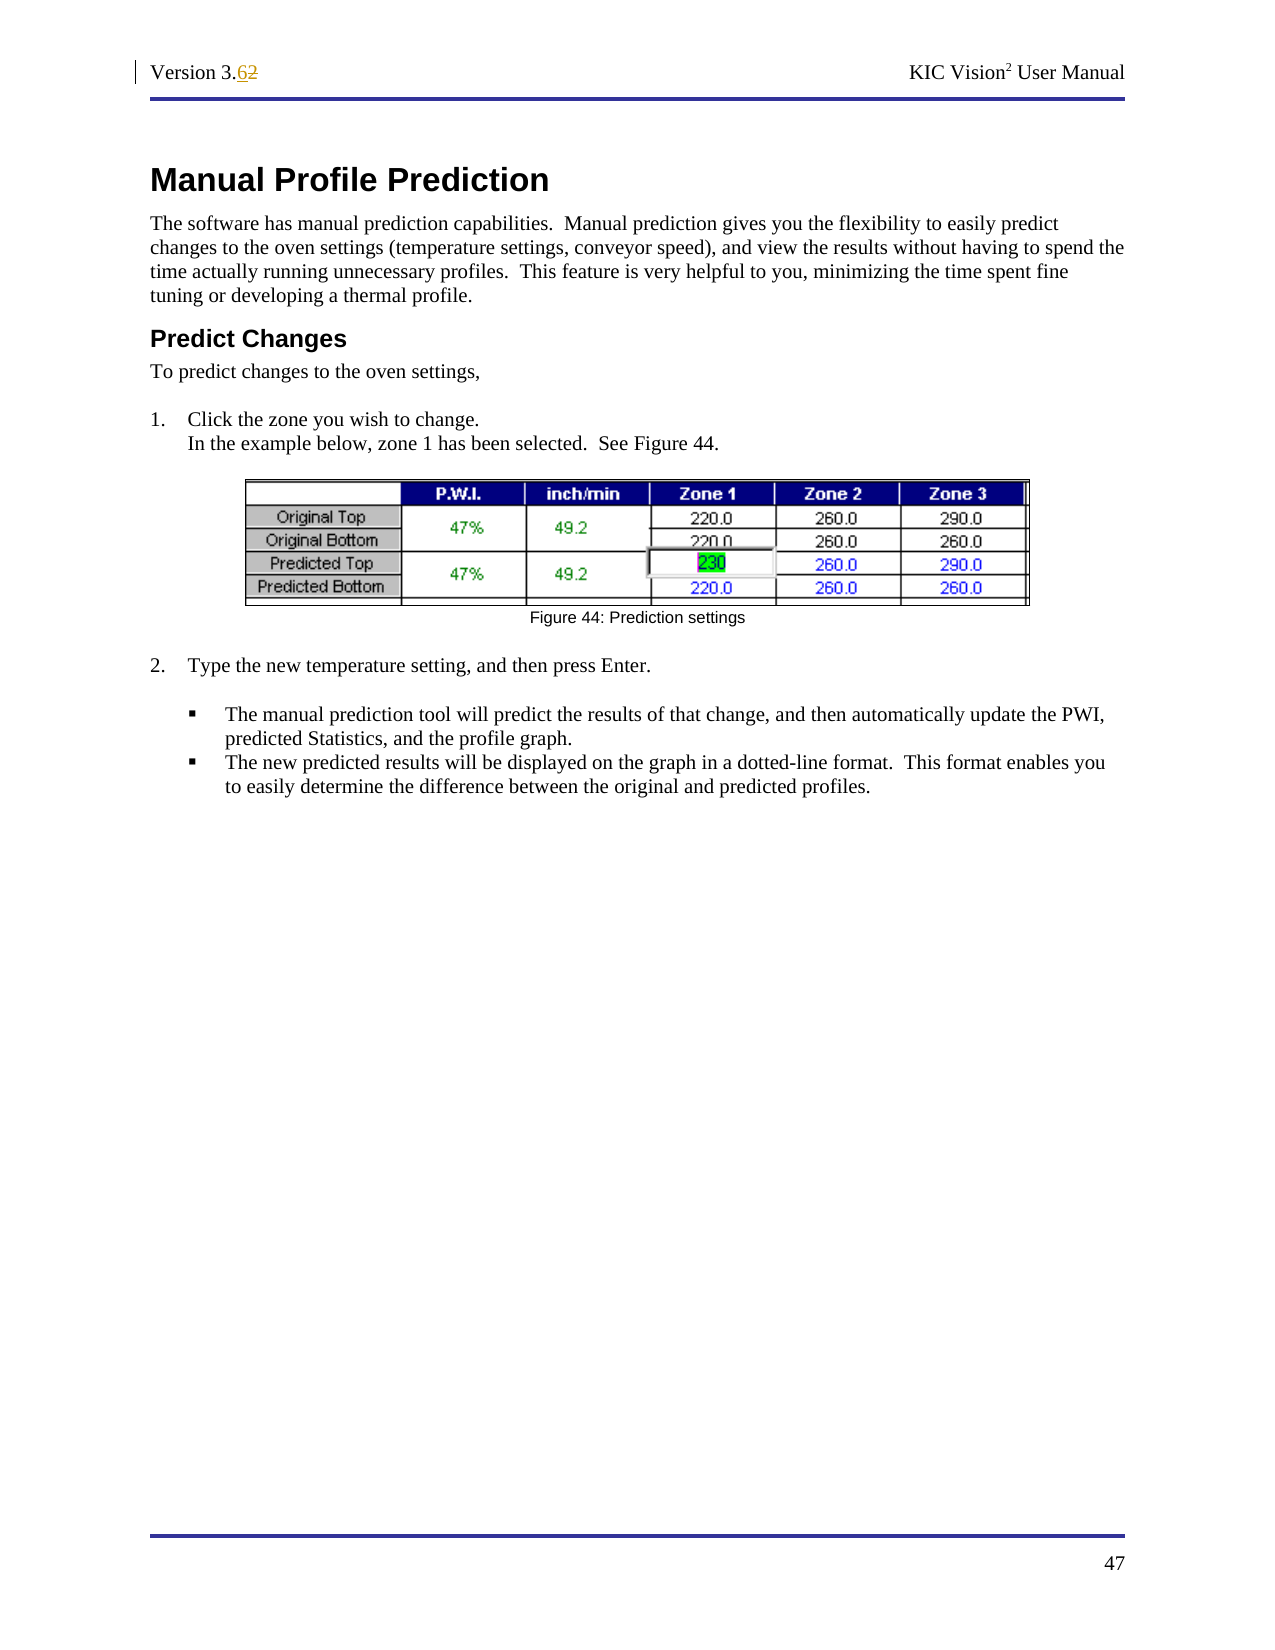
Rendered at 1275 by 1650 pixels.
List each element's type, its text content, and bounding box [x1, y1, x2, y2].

text In the example below, zone 1 has been selected. See . [187, 431, 1125, 455]
subtitle Manual Profile Prediction [150, 160, 1125, 198]
text To predict changes to the oven settings, [150, 359, 1125, 383]
list The new predicted results will be displayed on the graph in a dotted-line format. This format enables you to easily determine the difference between the original and predicted profiles. [187, 750, 1125, 798]
list Click the zone you wish to change. [150, 407, 1125, 431]
list Type the new temperature setting, and then press Enter. [150, 653, 1125, 677]
subtitle Predict Changes [150, 324, 1125, 353]
text The software has manual prediction capabilities. Manual prediction gives you the flexibility to easily predict changes to the oven settings (temperature settings, conveyor speed), and view the results without having to spend the time actually running unnecessary profiles. This feature is very helpful to you, minimizing the time spent fine tuning or developing a thermal profile. [150, 211, 1125, 307]
list The manual prediction tool will predict the results of that change, and then automatically update the PWI, predicted Statistics, and the profile graph. [187, 702, 1125, 750]
picture [246, 480, 1029, 605]
